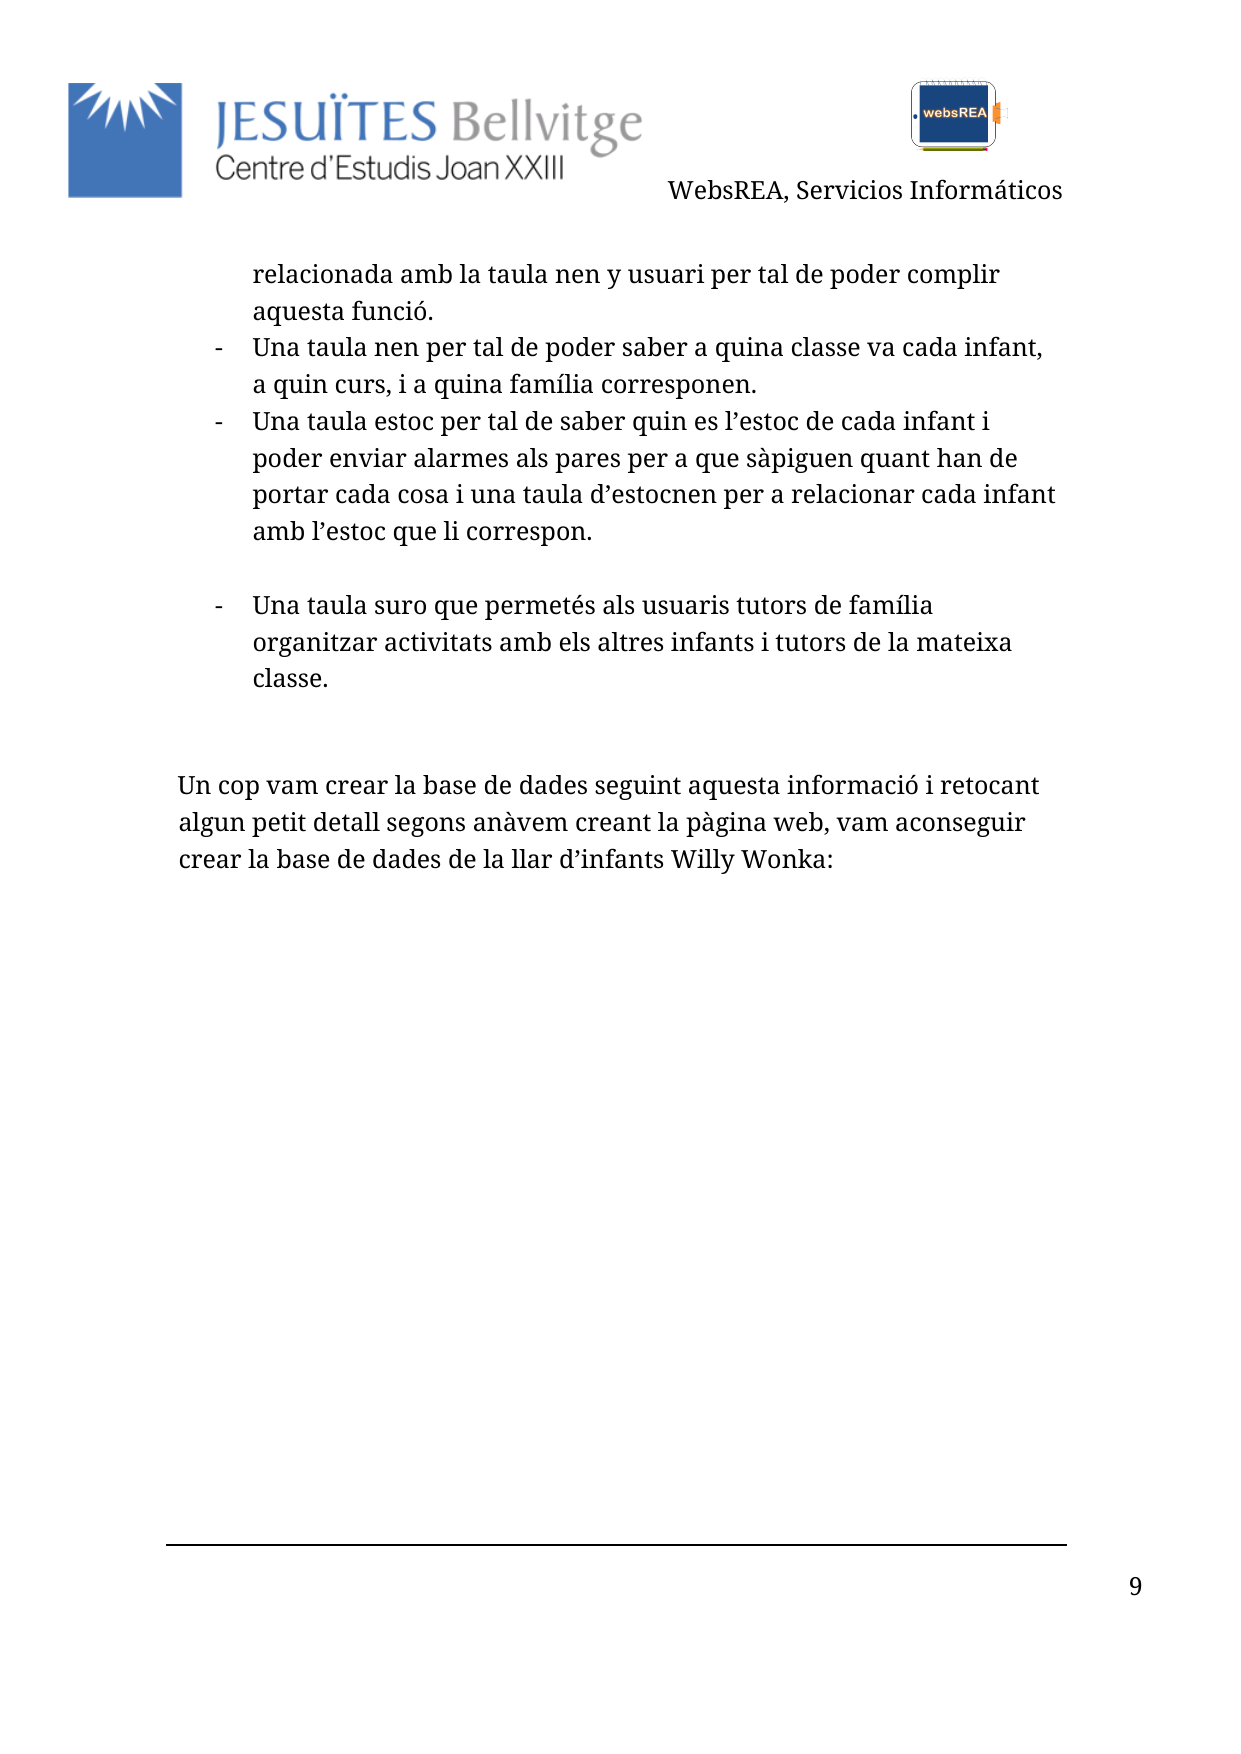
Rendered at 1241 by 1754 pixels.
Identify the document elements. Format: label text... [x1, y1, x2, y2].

text Un cop vam crear la base de dades seguint aquesta informació i retocant algun petit detall segons anàvem creant la pàgina web, vam aconseguir crear la base de dades de la llar d’infants Willy Wonka: [177, 768, 1063, 875]
list Una taula suro que permetés als usuaris tutors de família organitzar activitats amb els altres infants i tutors de la mateixa classe. [215, 587, 1063, 695]
list Una taula nen per tal de poder saber a quina classe va cada infant, a quin curs, i a quina família corresponen. [215, 330, 1063, 401]
list Una taula estoc per tal de saber quin es l’estoc de cada infant i poder enviar alarmes als pares per a que sàpiguen quant han de portar cada cosa i una taula d’estocnen per a relacionar cada infant amb l’estoc que li correspon. [215, 403, 1063, 548]
picture [898, 73, 1014, 157]
picture [68, 83, 670, 198]
